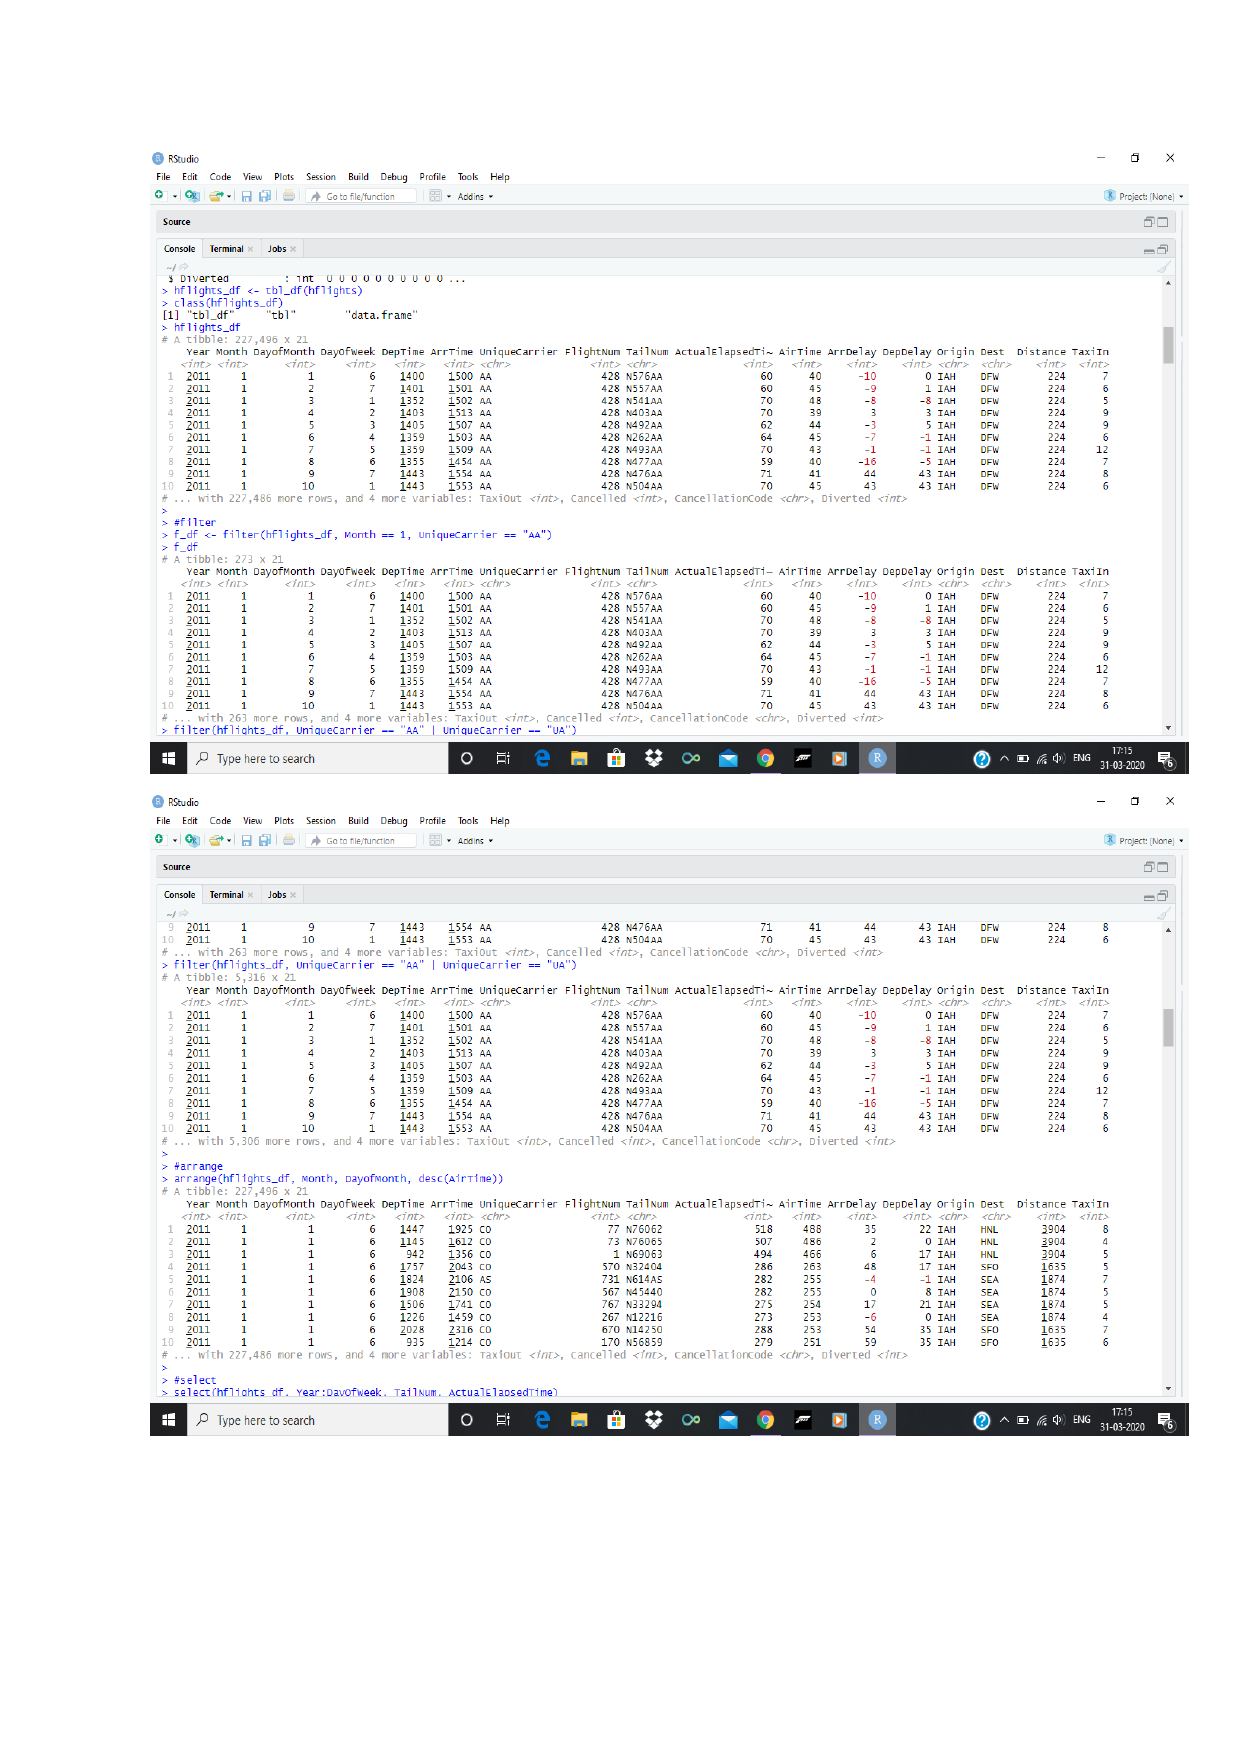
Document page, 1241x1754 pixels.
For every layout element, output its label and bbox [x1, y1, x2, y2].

picture [150, 792, 1189, 1436]
picture [150, 150, 1189, 774]
